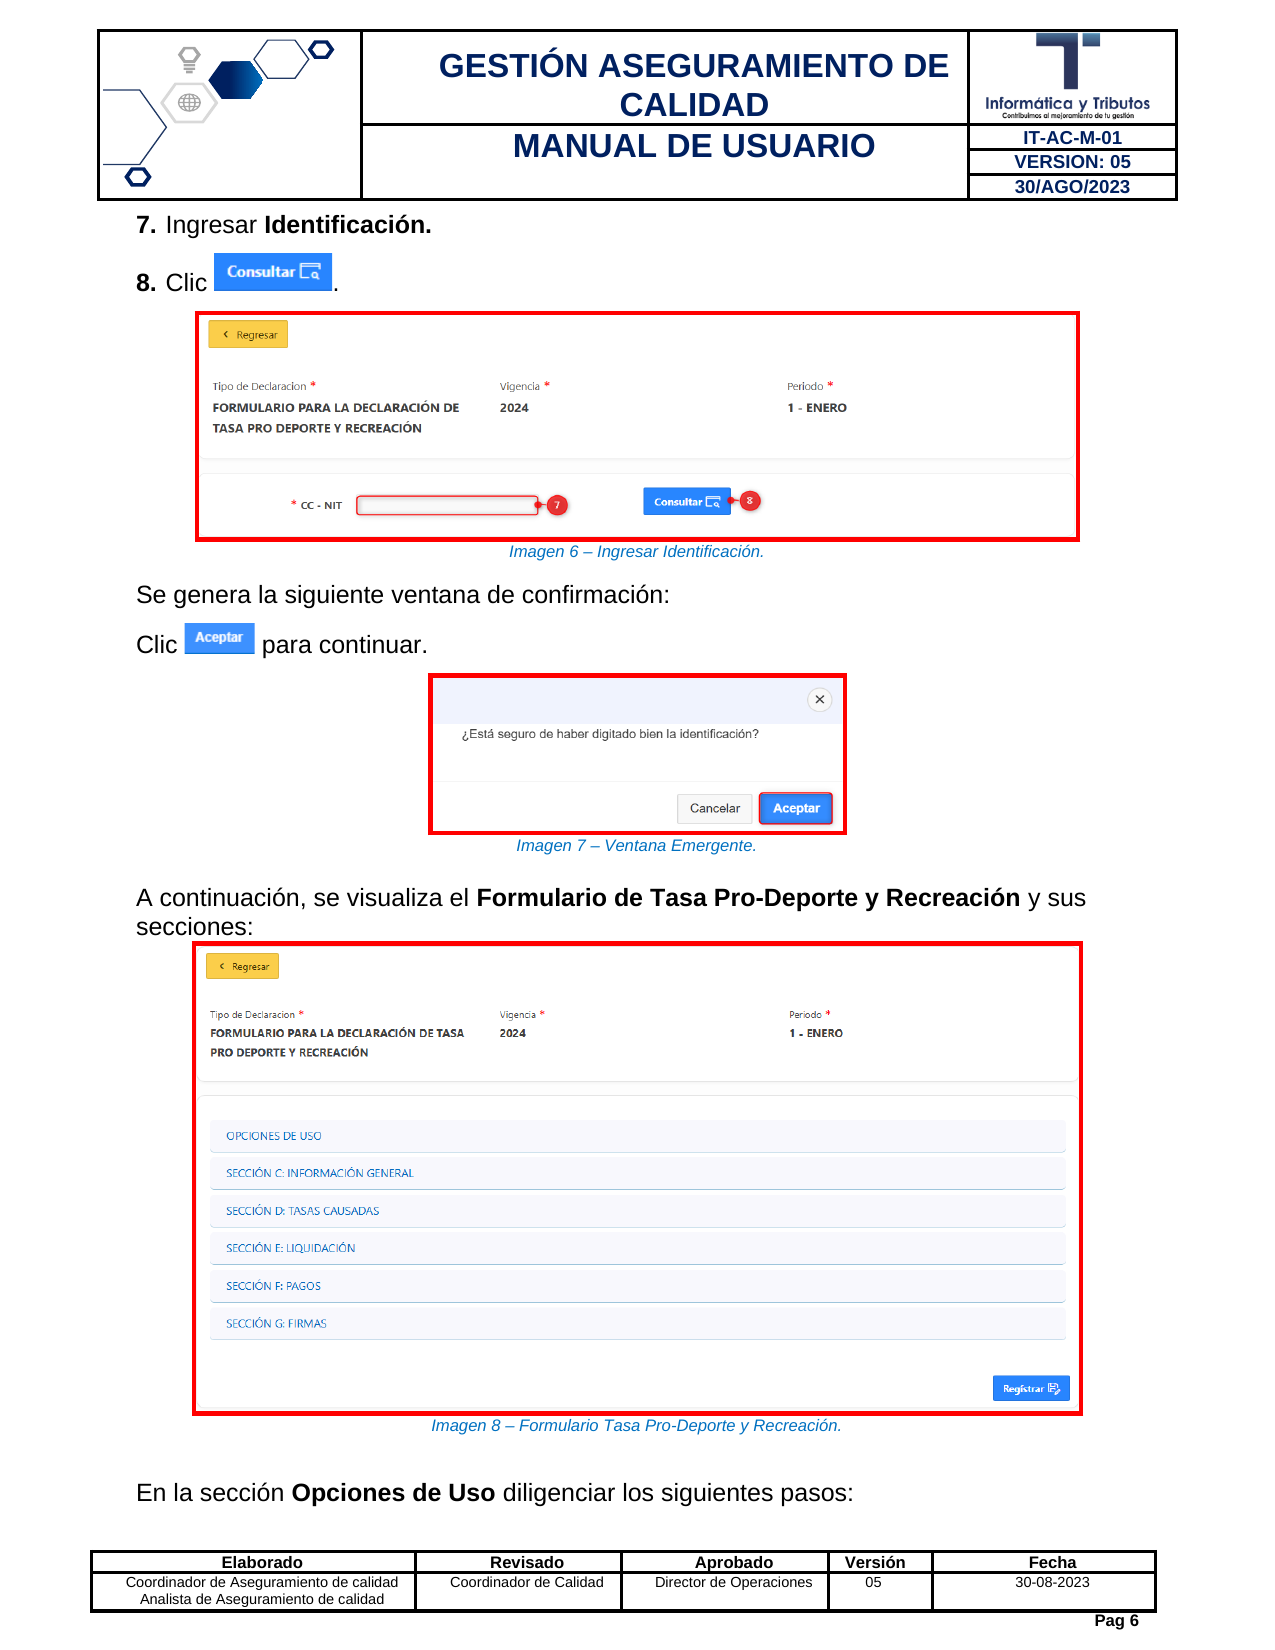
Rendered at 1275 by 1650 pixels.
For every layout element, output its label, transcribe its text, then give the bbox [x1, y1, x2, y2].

picture [184, 623, 255, 654]
list Clic . [136, 253, 1139, 296]
picture [196, 946, 1079, 1411]
list Ingresar Identificación. [136, 210, 1139, 239]
text Imagen 6 – Ingresar Identificación. [136, 542, 1139, 561]
text En la sección Opciones de Uso diligenciar los siguientes pasos: [136, 1478, 1139, 1507]
text Imagen 8 – Formulario Tasa Pro-Deporte y Recreación. [136, 1416, 1139, 1435]
text Imagen 7 – Ventana Emergente. [136, 835, 1139, 854]
text A continuación, se visualiza el Formulario de Tasa Pro-Deporte y Recreación y sus secciones: [136, 883, 1139, 941]
picture [433, 678, 843, 831]
picture [985, 32, 1150, 120]
list Clic para continuar. [136, 623, 1139, 659]
text Se genera la siguiente ventana de confirmación: [136, 580, 1139, 609]
picture [199, 315, 1076, 537]
picture [214, 253, 333, 291]
